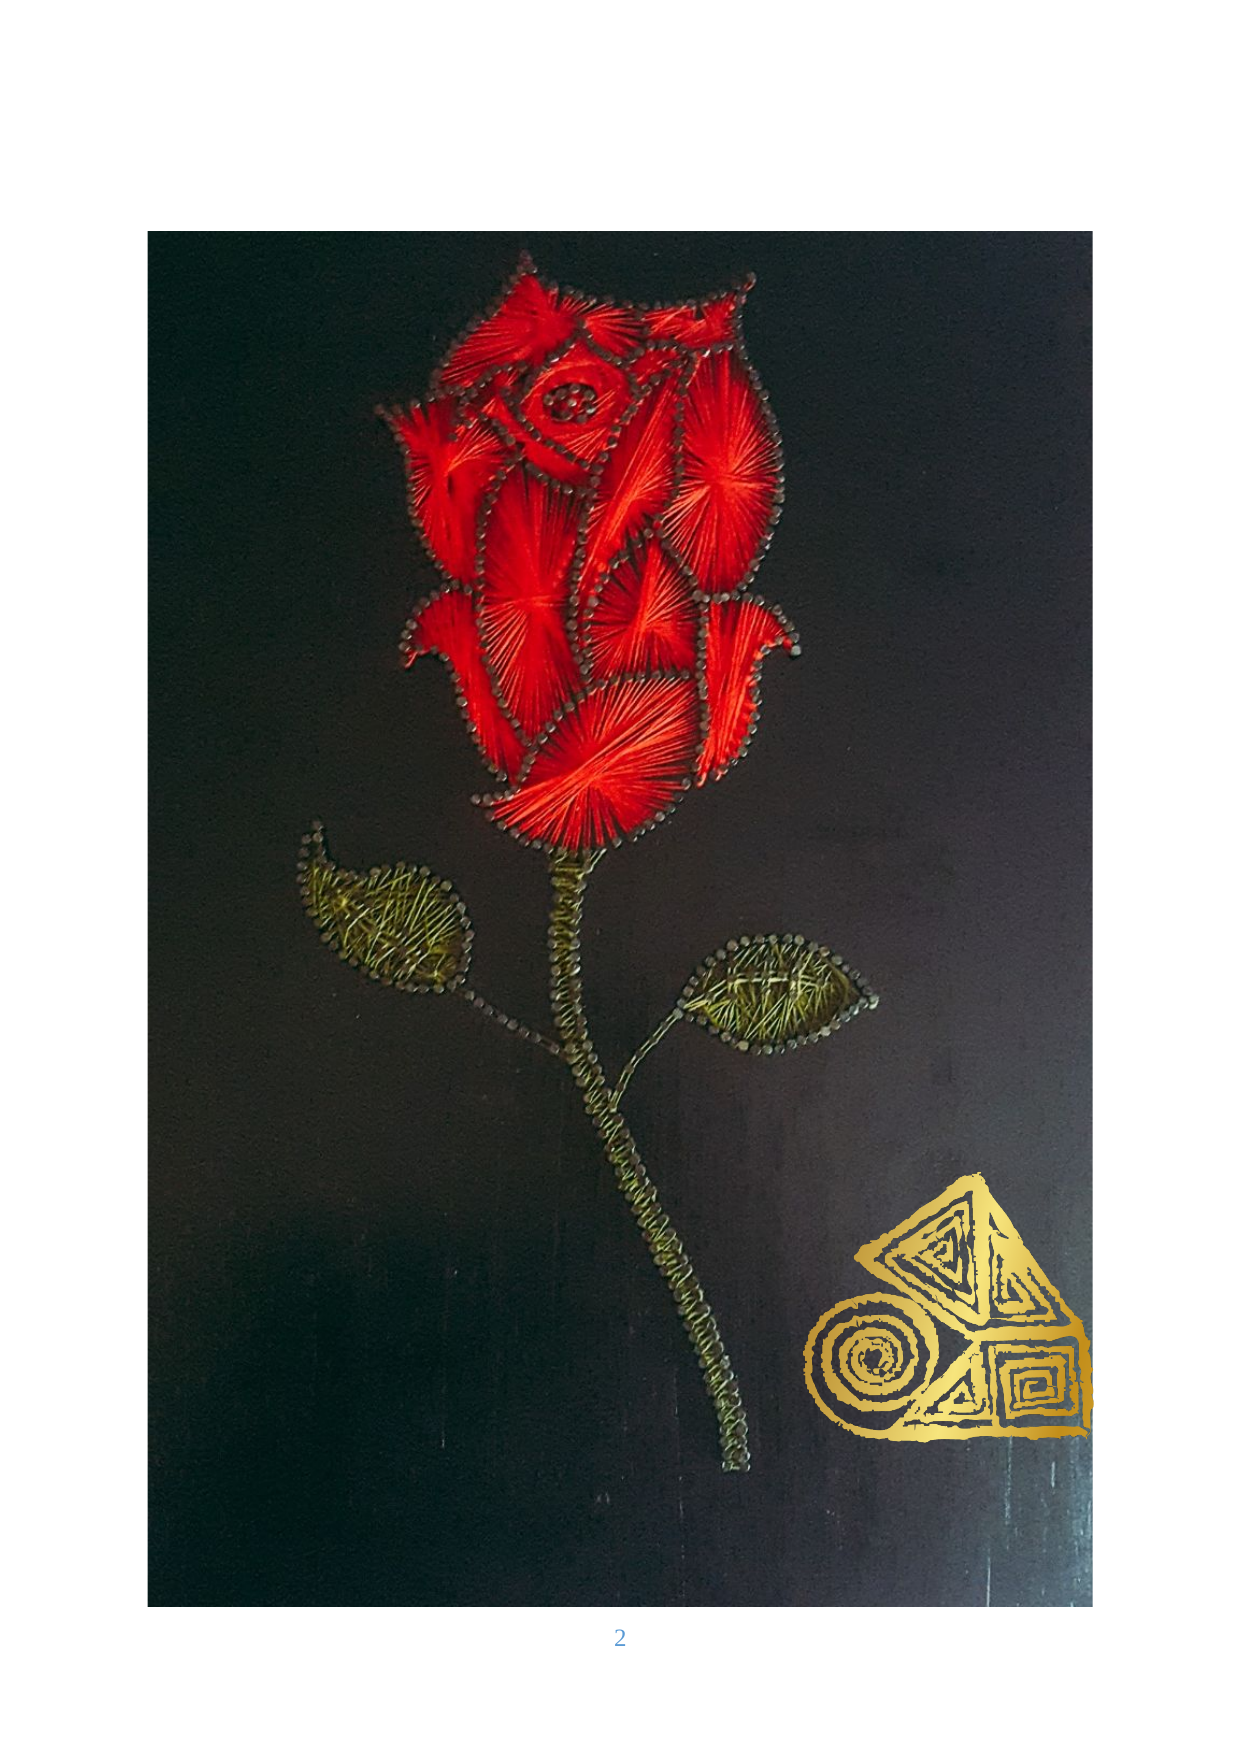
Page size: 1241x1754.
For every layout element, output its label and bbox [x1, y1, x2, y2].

picture [147, 231, 1241, 1607]
